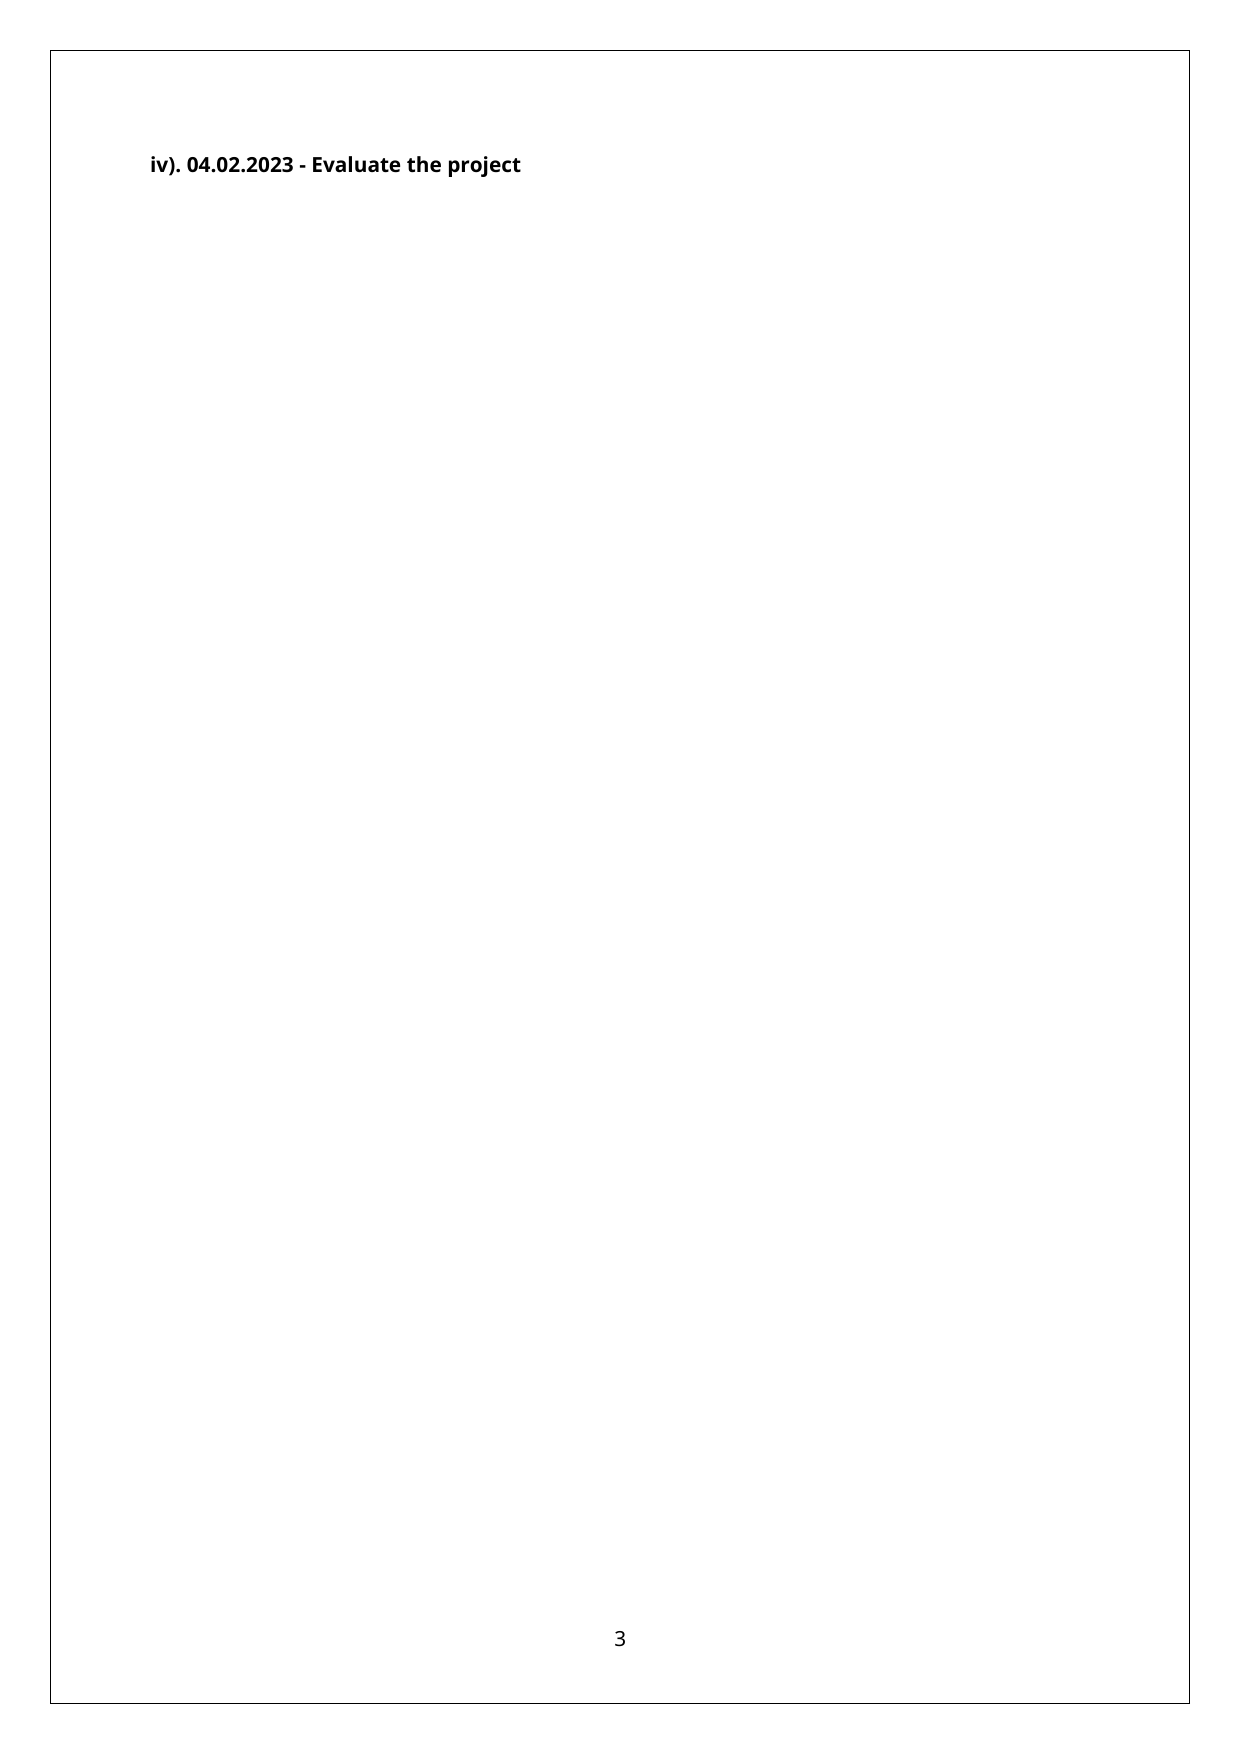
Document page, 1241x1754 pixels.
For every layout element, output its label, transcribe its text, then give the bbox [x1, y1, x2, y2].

text iv). 04.02.2023 - Evaluate the project [150, 150, 1090, 178]
